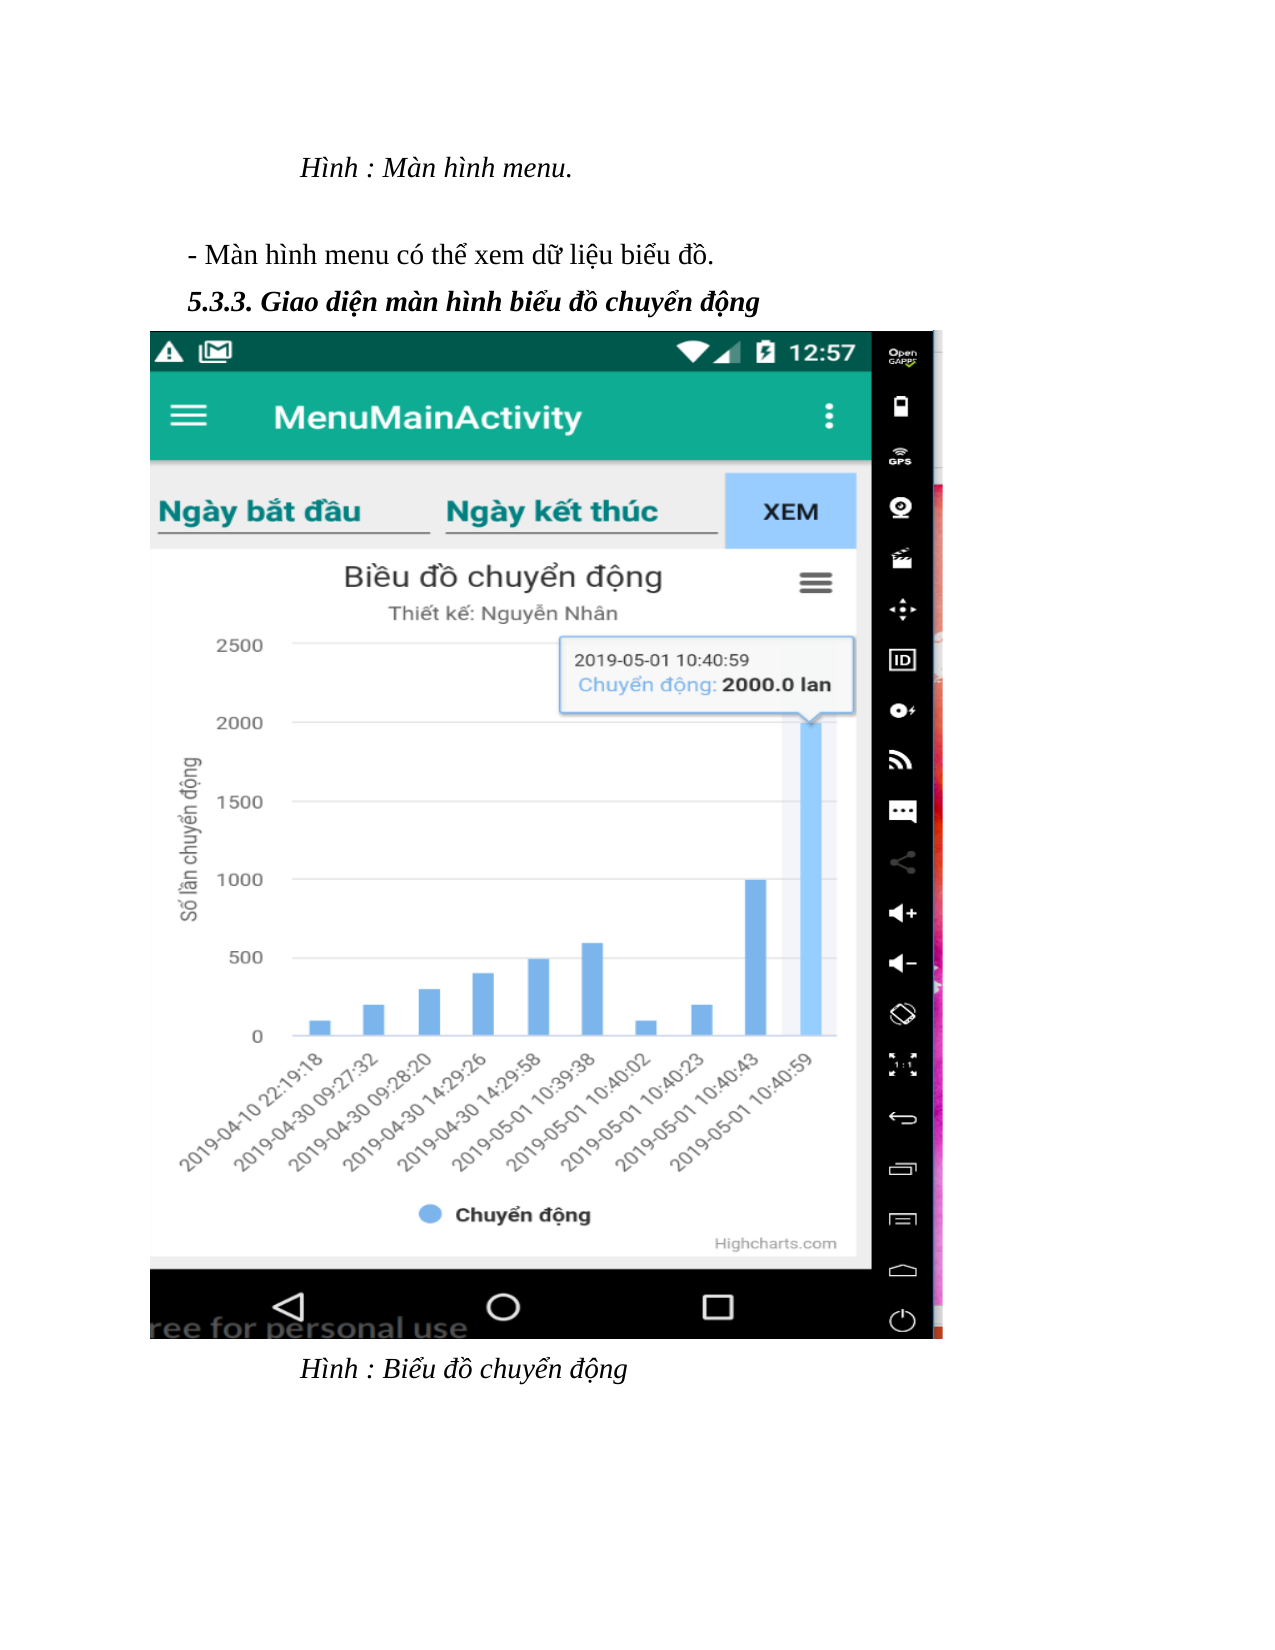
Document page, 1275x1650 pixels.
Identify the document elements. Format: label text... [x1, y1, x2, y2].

text 5.3.3. Giao diện màn hình biểu đồ chuyển động [187, 284, 1125, 317]
picture [150, 330, 943, 1339]
text Hình : Biểu đồ chuyển động [225, 1351, 1125, 1384]
text Hình : Màn hình menu. [262, 150, 1125, 183]
text - Màn hình menu có thể xem dữ liệu biểu đồ. [187, 237, 1125, 271]
